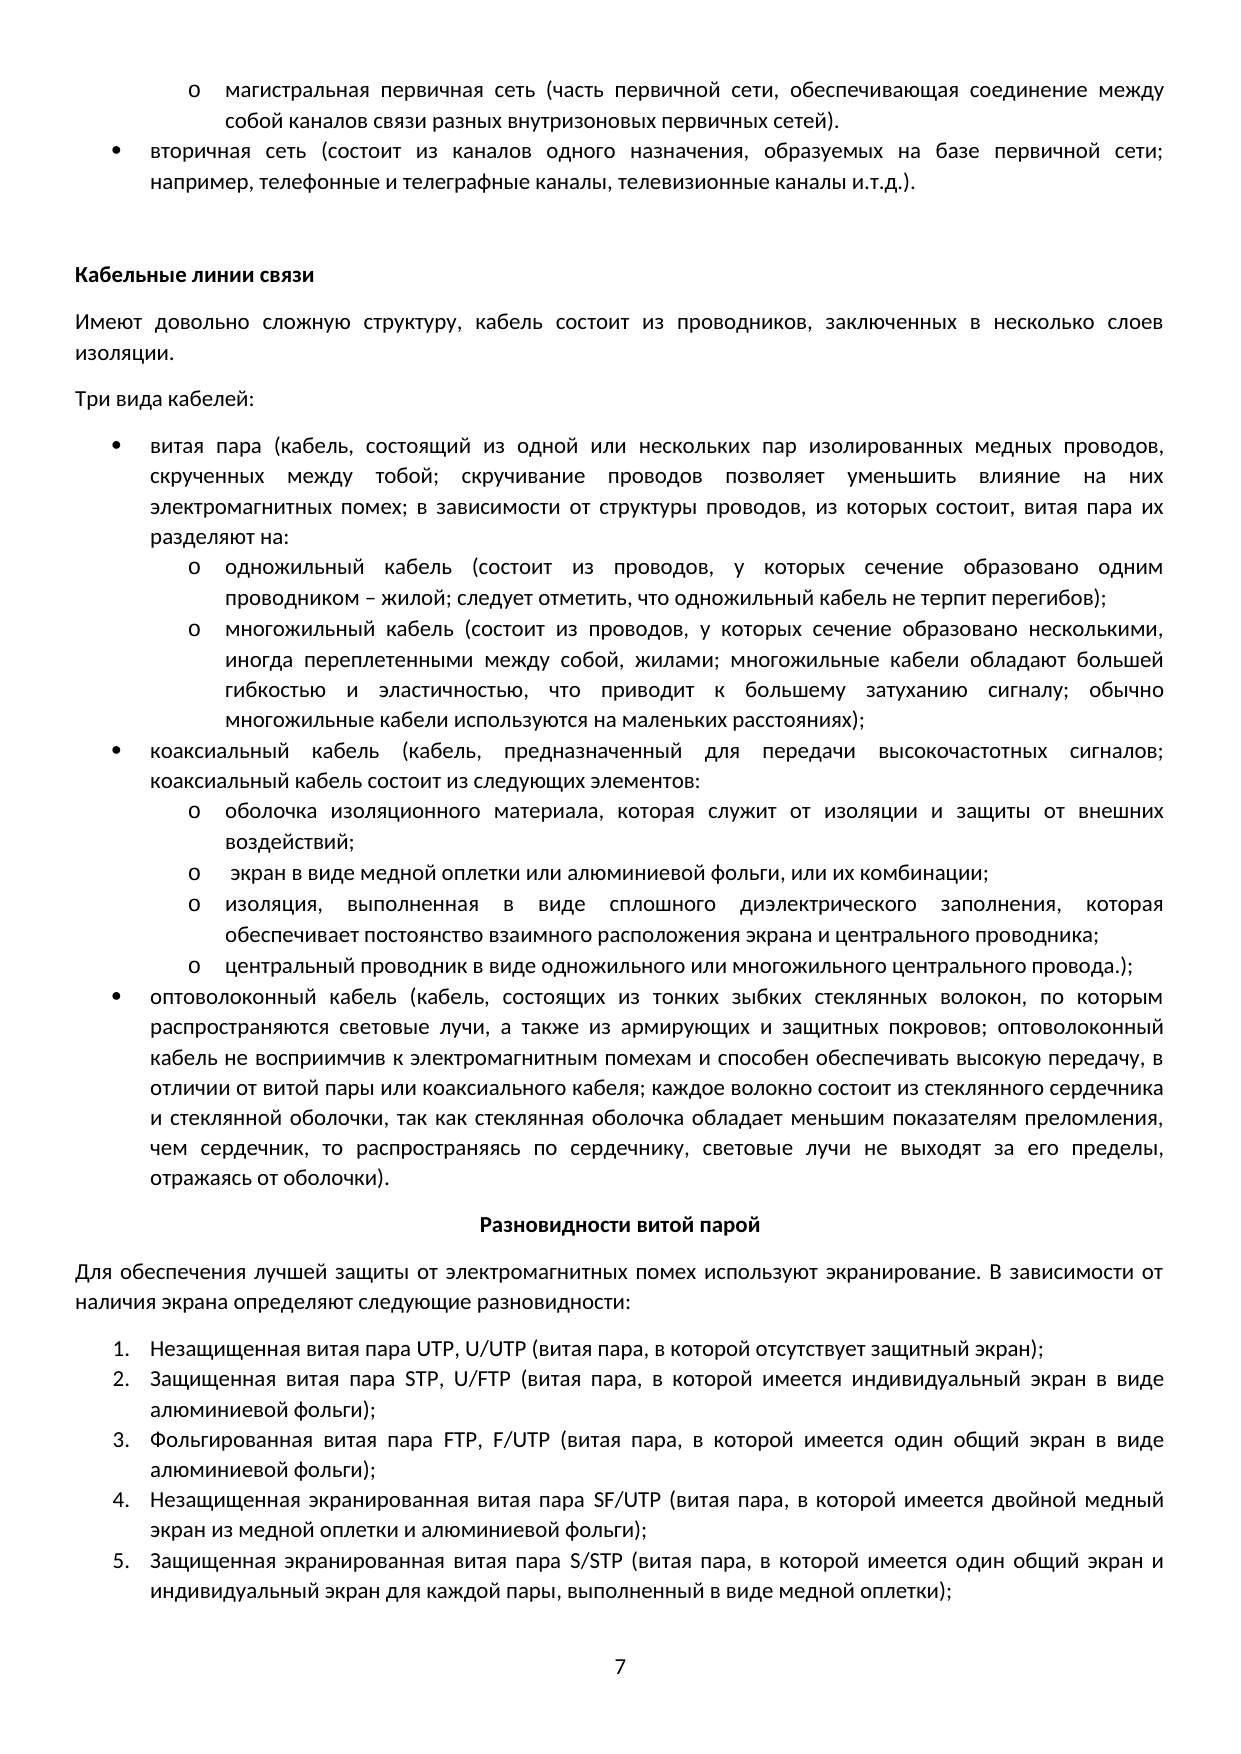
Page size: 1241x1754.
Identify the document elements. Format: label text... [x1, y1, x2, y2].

list Незащищенная экранированная витая пара SF/UTP (витая пара, в которой имеется двойной медный экран из медной оплетки и алюминиевой фольги); [112, 1485, 1165, 1543]
text Три вида кабелей: [75, 384, 1165, 412]
list Защищенная витая пара STP, U/FTP (витая пара, в которой имеется индивидуальный экран в виде алюминиевой фольги); [112, 1364, 1165, 1423]
list коаксиальный кабель (кабель, предназначенный для передачи высокочастотных сигналов; коаксиальный кабель состоит из следующих элементов: [112, 736, 1165, 794]
list оболочка изоляционного материала, которая служит от изоляции и защиты от внешних воздействий; [187, 796, 1165, 856]
text Разновидности витой парой [75, 1210, 1165, 1238]
list витая пара (кабель, состоящий из одной или нескольких пар изолированных медных проводов, скрученных между тобой; скручивание проводов позволяет уменьшить влияние на них электромагнитных помех; в зависимости от структуры проводов, из которых состоит, витая пара их разделяют на: [112, 431, 1165, 550]
text Для обеспечения лучшей защиты от электромагнитных помех используют экранирование. В зависимости от наличия экрана определяют следующие разновидности: [75, 1257, 1165, 1315]
list Незащищенная витая пара UTP, U/UTP (витая пара, в которой отсутствует защитный экран); [112, 1334, 1165, 1362]
text Имеют довольно сложную структуру, кабель состоит из проводников, заключенных в несколько слоев изоляции. [75, 307, 1165, 366]
list многожильный кабель (состоит из проводов, у которых сечение образовано несколькими, иногда переплетенными между собой, жилами; многожильные кабели обладают большей гибкостью и эластичностью, что приводит к большему затуханию сигналу; обычно многожильные кабели используются на маленьких расстояниях); [187, 614, 1165, 733]
list оптоволоконный кабель (кабель, состоящих из тонких зыбких стеклянных волокон, по которым распространяются световые лучи, а также из армирующих и защитных покровов; оптоволоконный кабель не восприимчив к электромагнитным помехам и способен обеспечивать высокую передачу, в отличии от витой пары или коаксиального кабеля; каждое волокно состоит из стеклянного сердечника и стеклянной оболочки, так как стеклянная оболочка обладает меньшим показателям преломления, чем сердечник, то распространяясь по сердечнику, световые лучи не выходят за его пределы, отражаясь от оболочки). [112, 982, 1165, 1191]
list изоляция, выполненная в виде сплошного диэлектрического заполнения, которая обеспечивает постоянство взаимного расположения экрана и центрального проводника; [187, 889, 1165, 948]
list Защищенная экранированная витая пара S/STP (витая пара, в которой имеется один общий экран и индивидуальный экран для каждой пары, выполненный в виде медной оплетки); [112, 1546, 1165, 1604]
list центральный проводник в виде одножильного или многожильного центрального провода.); [187, 951, 1165, 980]
list вторичная сеть (состоит из каналов одного назначения, образуемых на базе первичной сети; например, телефонные и телеграфные каналы, телевизионные каналы и.т.д.). [112, 137, 1165, 195]
list магистральная первичная сеть (часть первичной сети, обеспечивающая соединение между собой каналов связи разных внутризоновых первичных сетей). [187, 75, 1165, 134]
list одножильный кабель (состоит из проводов, у которых сечение образовано одним проводником – жилой; следует отметить, что одножильный кабель не терпит перегибов); [187, 552, 1165, 612]
text Кабельные линии связи [75, 261, 1165, 288]
list экран в виде медной оплетки или алюминиевой фольги, или их комбинации; [187, 858, 1165, 887]
list Фольгированная витая пара FTP, F/UTP (витая пара, в которой имеется один общий экран в виде алюминиевой фольги); [112, 1425, 1165, 1483]
